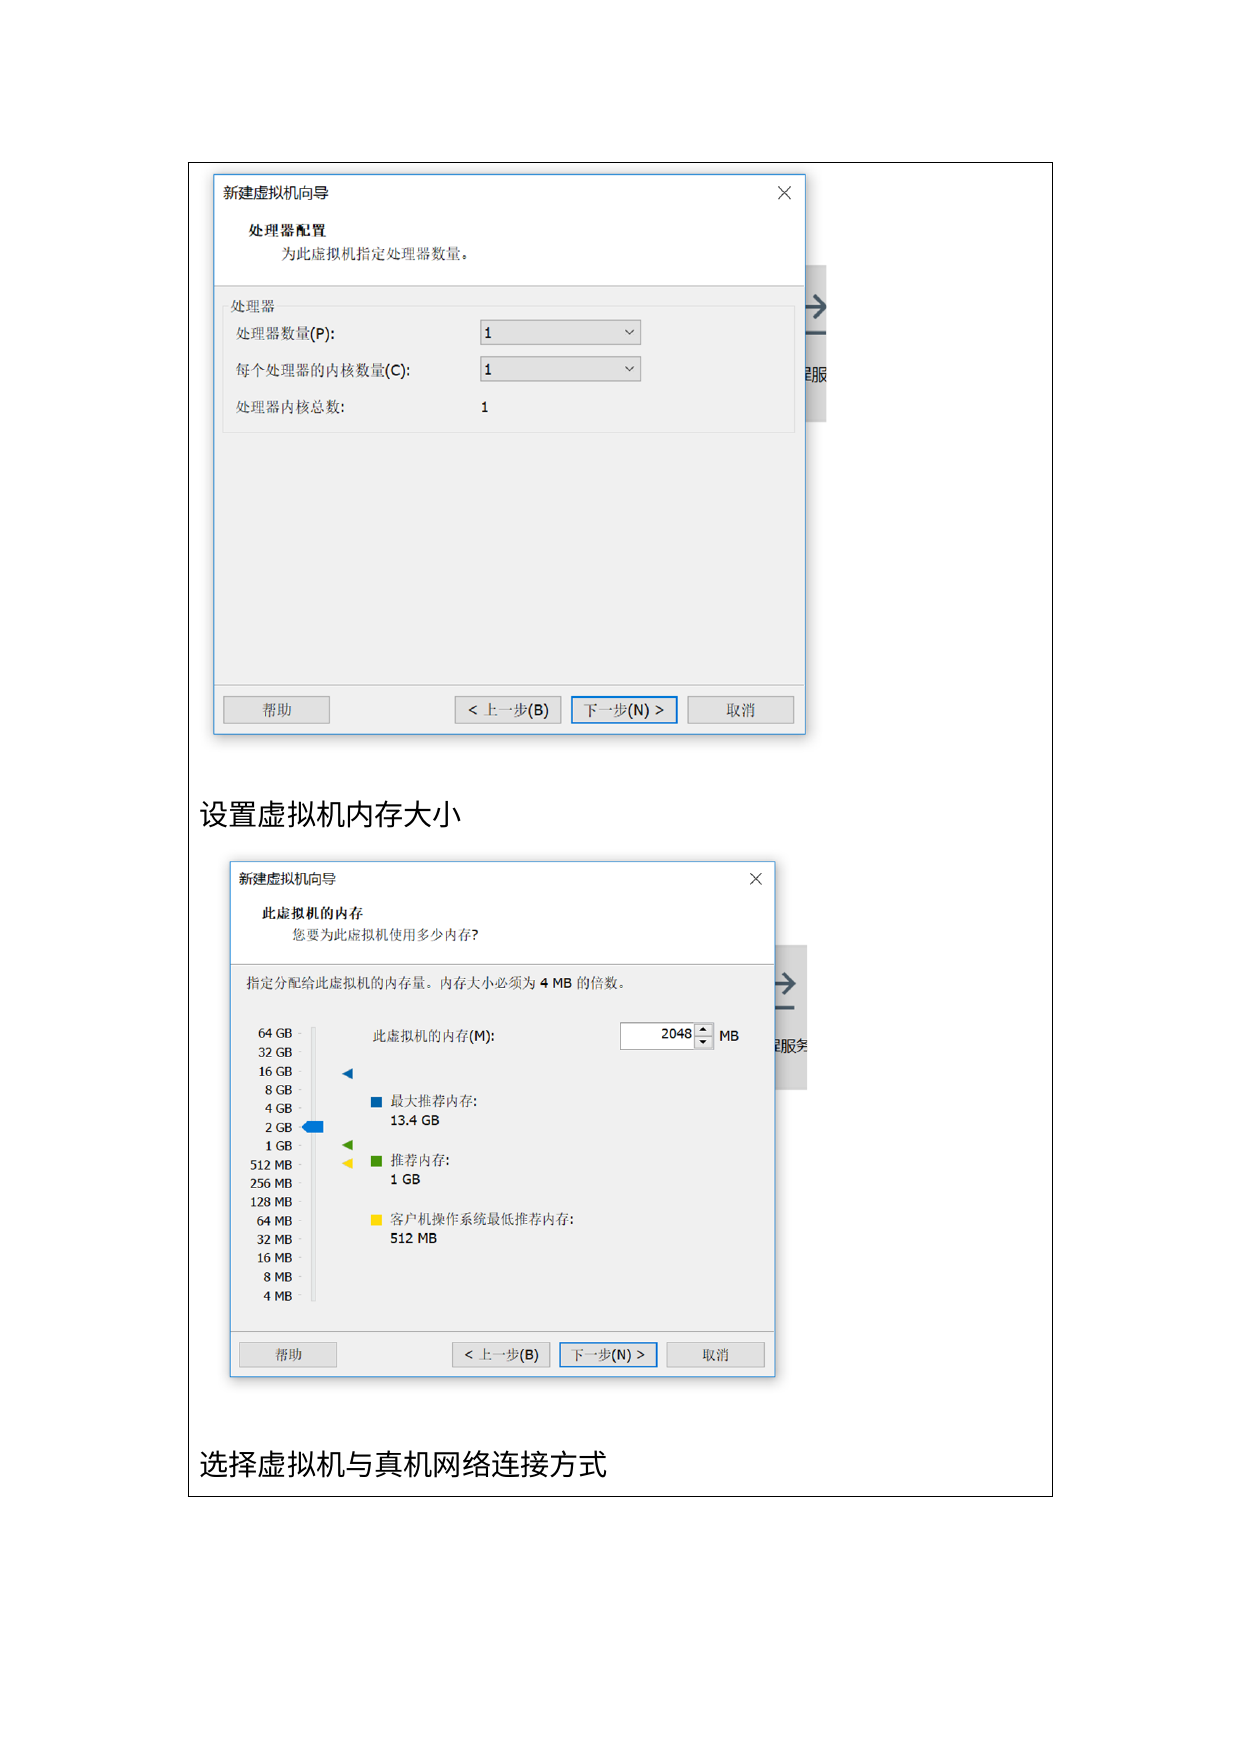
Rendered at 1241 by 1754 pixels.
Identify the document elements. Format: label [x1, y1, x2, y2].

picture [199, 163, 827, 765]
table_cell [189, 163, 1052, 1496]
picture [199, 845, 808, 1416]
